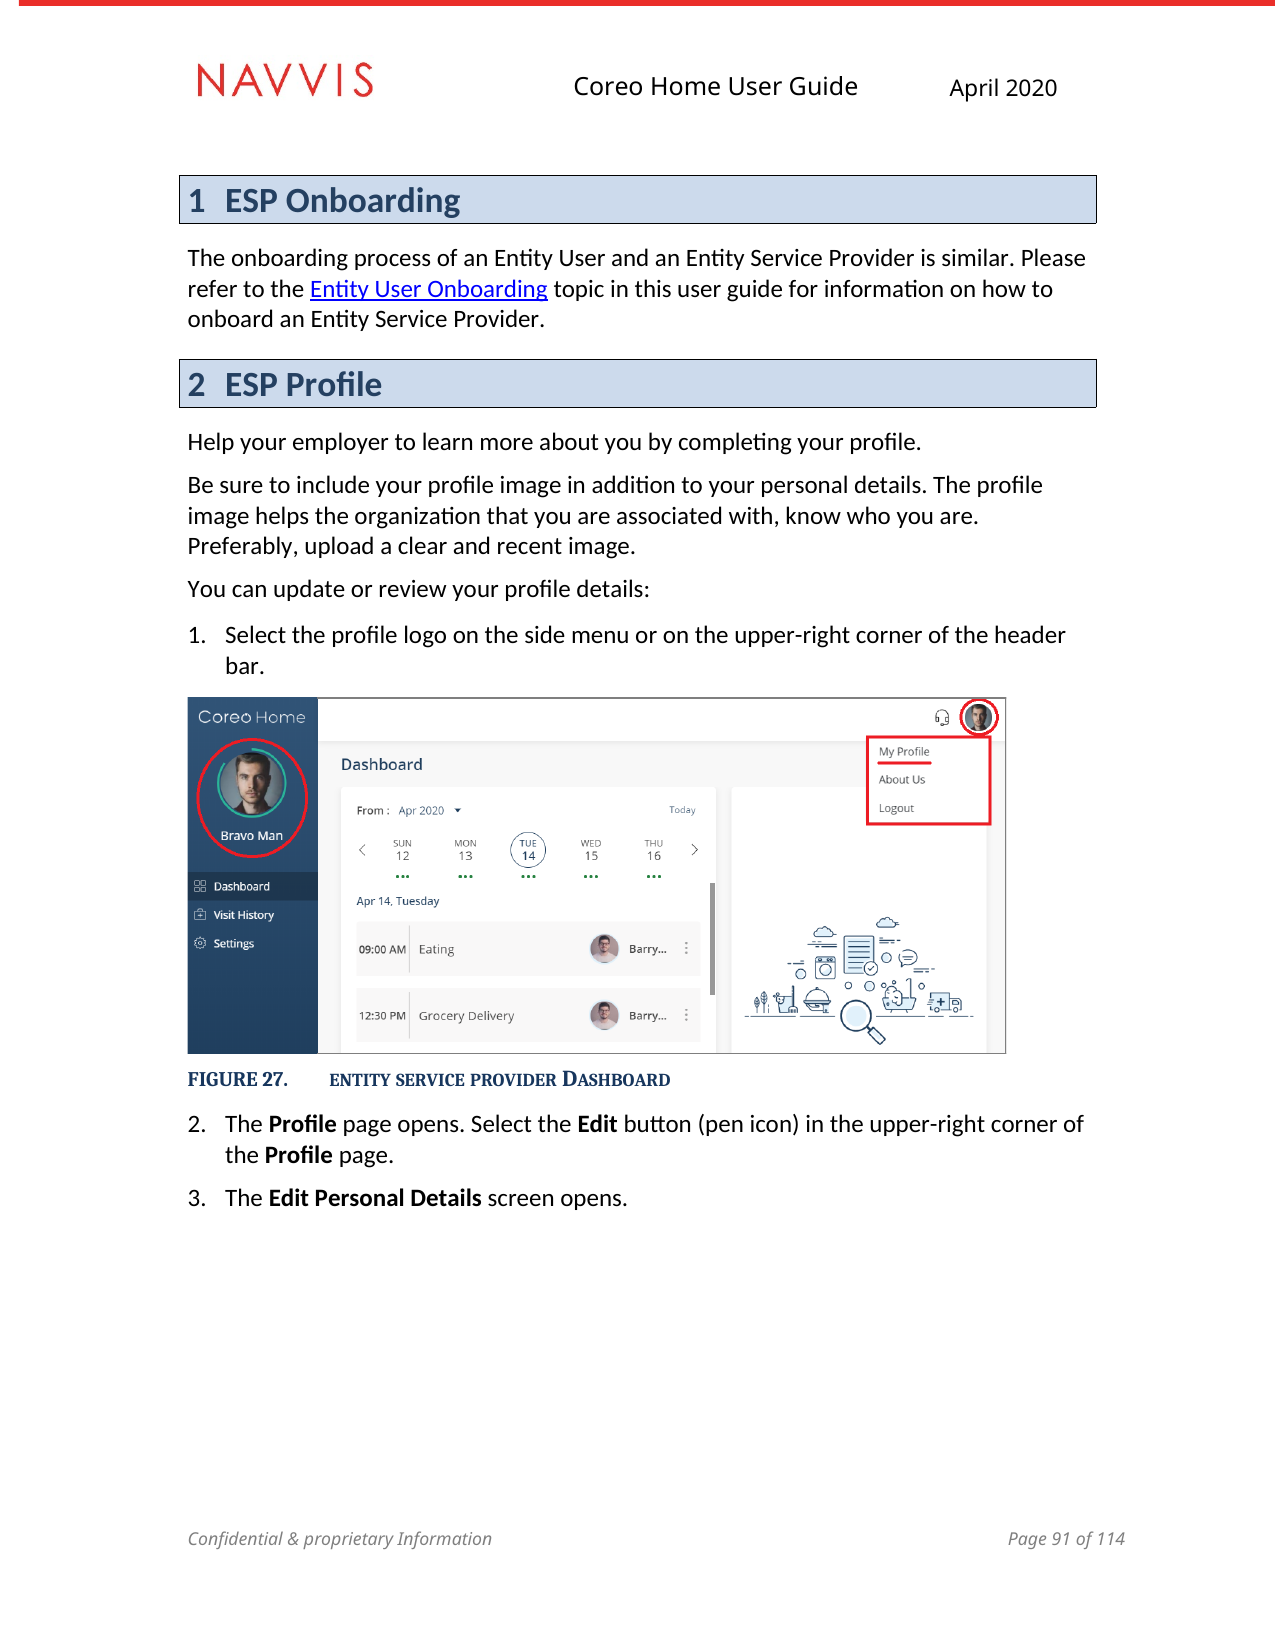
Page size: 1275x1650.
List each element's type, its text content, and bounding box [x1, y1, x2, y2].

picture [187, 697, 1007, 1054]
picture [187, 55, 383, 104]
list The Edit Personal Details screen opens. [187, 1182, 1087, 1213]
subtitle ESP Profile [180, 360, 1096, 407]
subtitle ESP Onboarding [180, 176, 1096, 223]
text Be sure to include your profile image in addition to your personal details. The profile image helps the organization that you are associated with, know who you are. Preferably, upload a clear and recent image. [187, 469, 1087, 561]
list The Profile page opens. Select the Edit button (pen icon) in the upper-right corner of the Profile page. [187, 1109, 1087, 1170]
text Help your employer to learn more about you by completing your profile. [187, 426, 1087, 457]
list Select the profile logo on the side menu or on the upper-right corner of the header bar. [187, 619, 1087, 681]
text The onboarding process of an Entity User and an Entity Service Provider is similar. Please refer to the Entity User Onboarding topic in this user guide for information on how to onboard an Entity Service Provider. [187, 242, 1087, 334]
text You can update or review your profile details: [187, 573, 1087, 604]
text entity service provider Dashboard [187, 1066, 1087, 1092]
